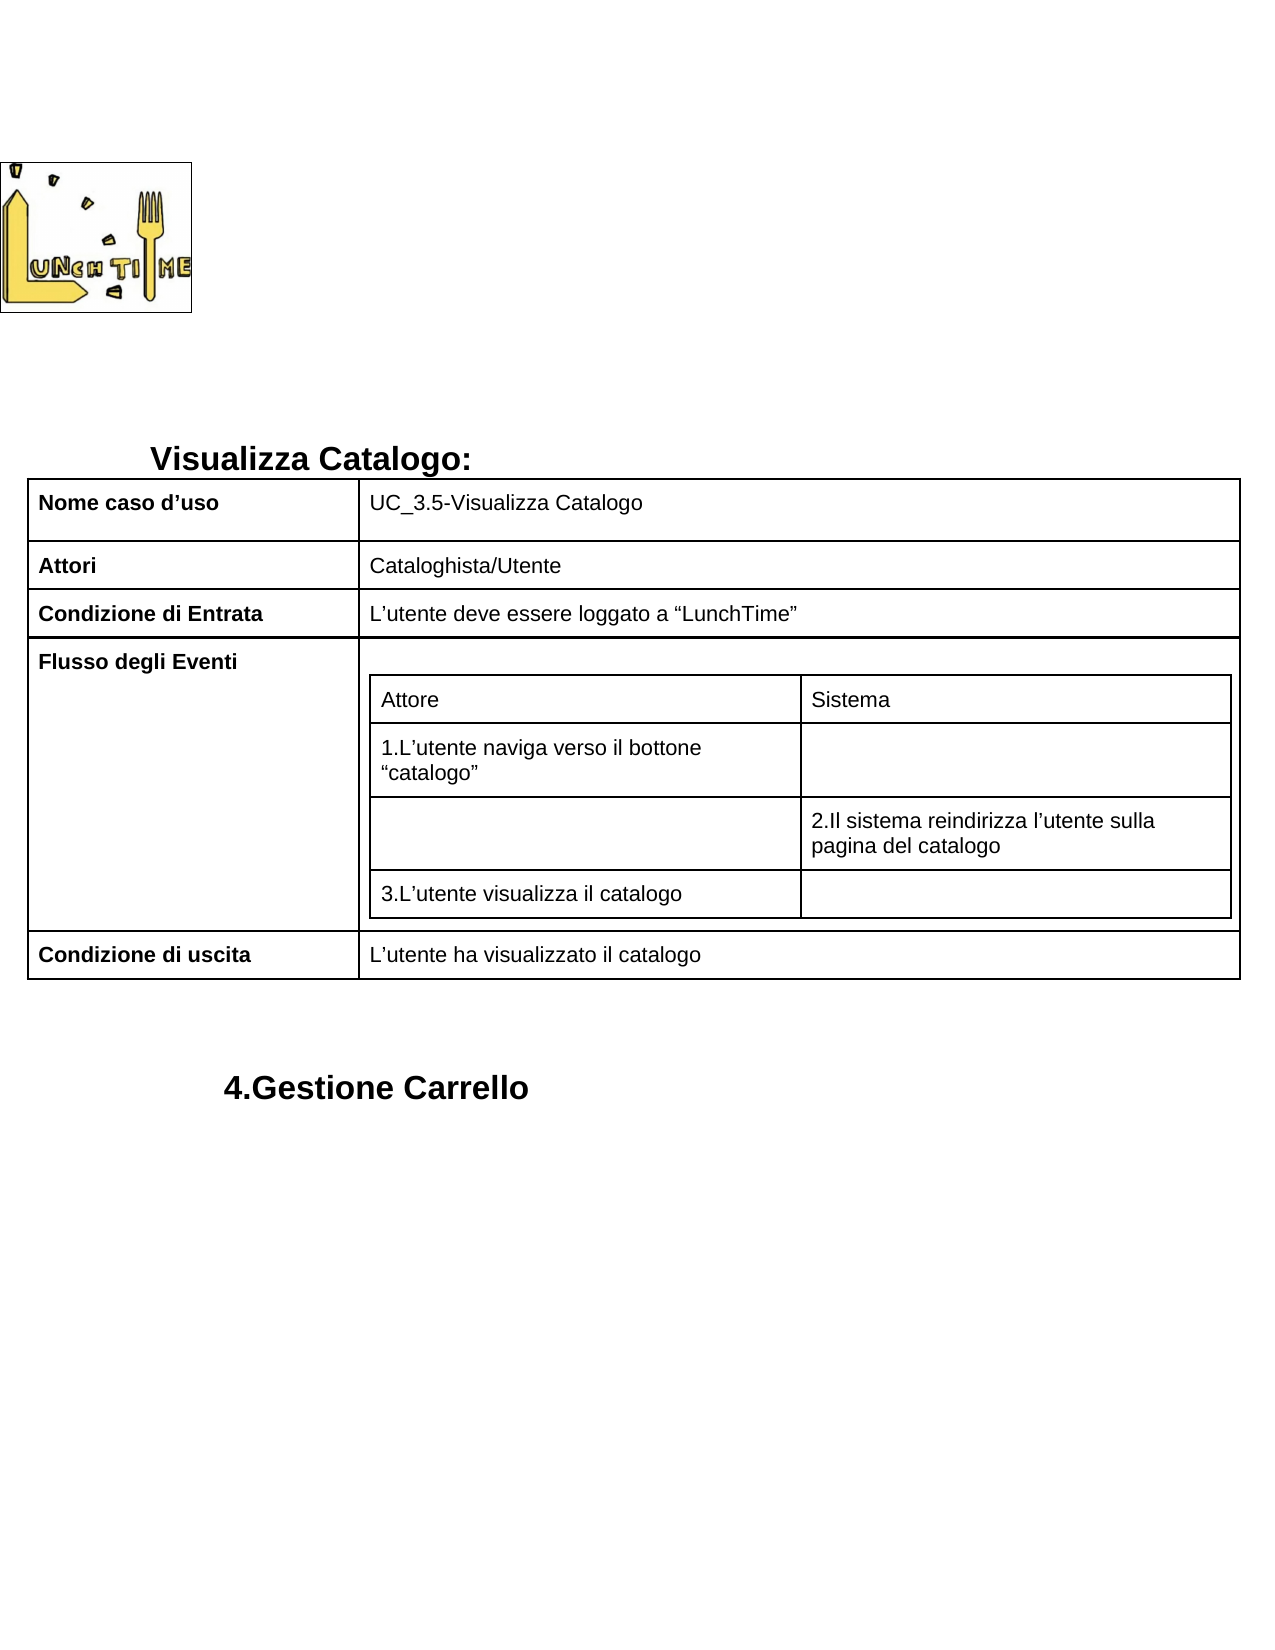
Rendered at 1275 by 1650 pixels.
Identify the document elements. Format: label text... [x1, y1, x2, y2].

table_cell L’utente ha visualizzato il catalogo [360, 932, 1239, 978]
table_cell L’utente deve essere loggato a “LunchTime” [360, 590, 1239, 636]
table_cell Attori [29, 542, 358, 588]
text 4.Gestione Carrello [224, 1068, 1125, 1107]
table_cell Flusso degli Eventi [29, 639, 358, 929]
table_cell Cataloghista/Utente [360, 542, 1239, 588]
table_cell Condizione di uscita [29, 932, 358, 978]
picture [1, 163, 191, 312]
text Visualizza Catalogo: [150, 439, 1125, 478]
table_header Nome caso d’uso [29, 480, 358, 540]
table_header UC_3.5-Visualizza Catalogo [360, 480, 1239, 540]
table_cell [360, 639, 1239, 929]
table_cell Condizione di Entrata [29, 590, 358, 636]
